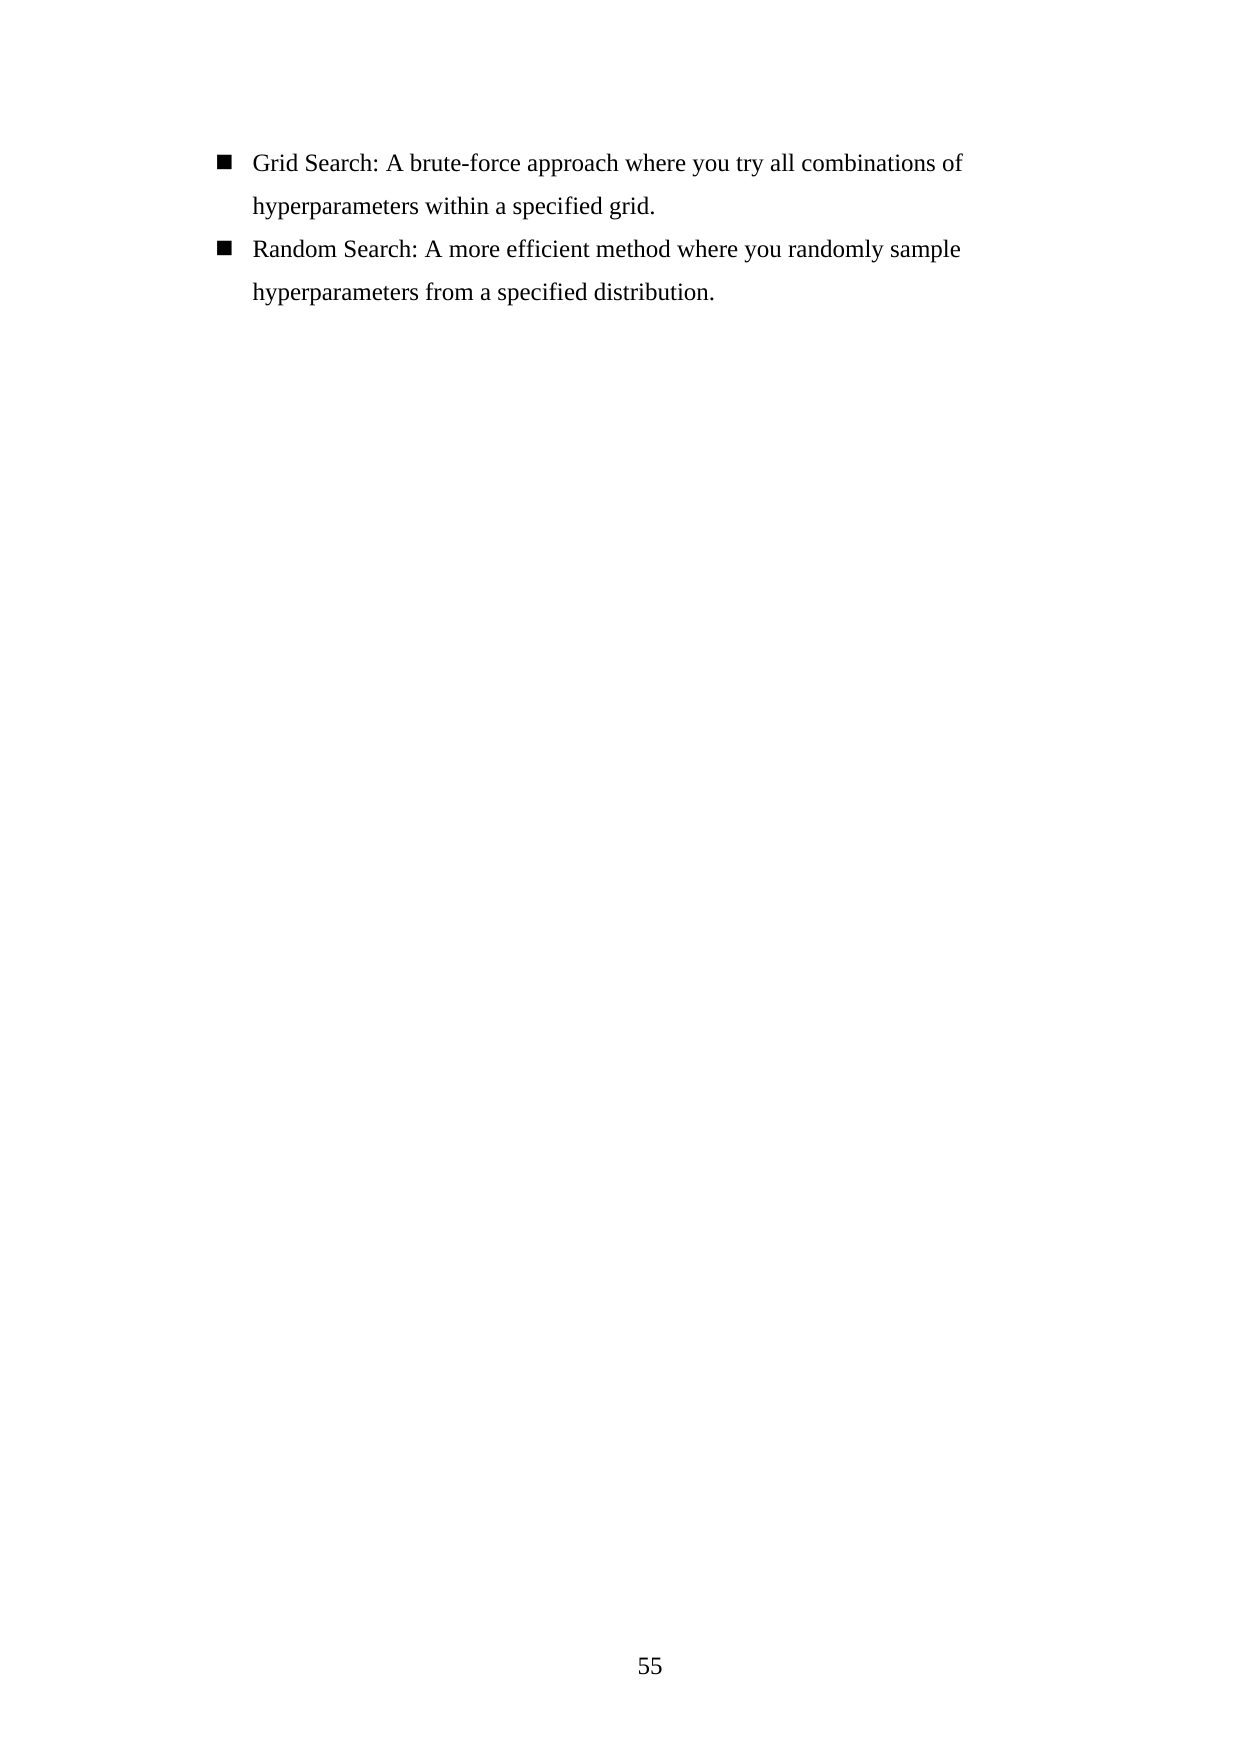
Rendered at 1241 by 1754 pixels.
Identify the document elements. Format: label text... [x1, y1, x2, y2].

list Random Search: A more efficient method where you randomly sample hyperparameters from a specified distribution. [215, 234, 1122, 306]
list Grid Search: A brute-force approach where you try all combinations of hyperparameters within a specified grid. [215, 148, 1122, 219]
